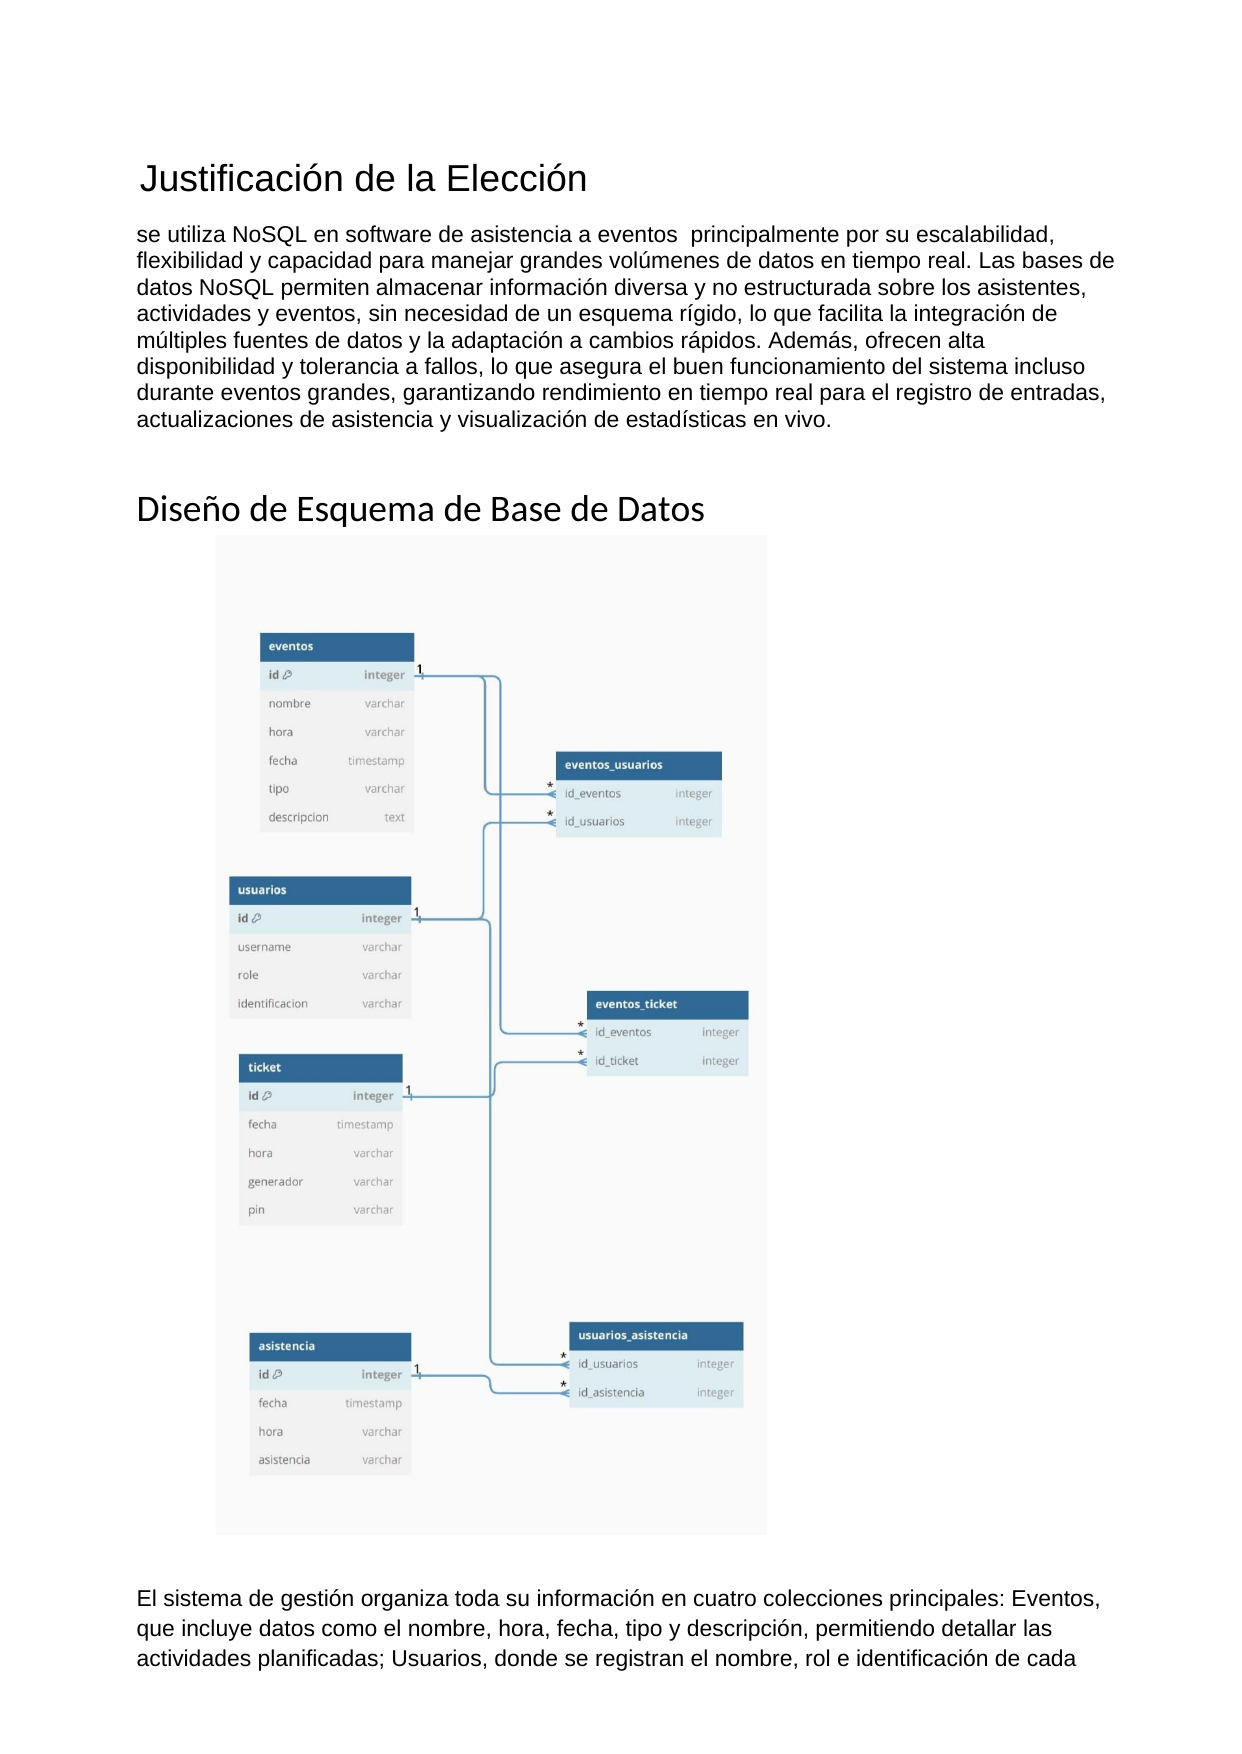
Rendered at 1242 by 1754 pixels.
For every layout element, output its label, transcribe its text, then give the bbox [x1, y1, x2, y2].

text se utiliza NoSQL en software de asistencia a eventos principalmente por su escalabilidad, flexibilidad y capacidad para manejar grandes volúmenes de datos en tiempo real. Las bases de datos NoSQL permiten almacenar información diversa y no estructurada sobre los asistentes, actividades y eventos, sin necesidad de un esquema rígido, lo que facilita la integración de múltiples fuentes de datos y la adaptación a cambios rápidos. Además, ofrecen alta disponibilidad y tolerancia a fallos, lo que asegura el buen funcionamiento del sistema incluso durante eventos grandes, garantizando rendimiento en tiempo real para el registro de entradas, actualizaciones de asistencia y visualización de estadísticas en vivo. [136, 221, 1126, 432]
text Diseño de Esquema de Base de Datos [136, 485, 1126, 531]
text Justificación de la Elección [136, 156, 731, 199]
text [136, 576, 1126, 1671]
picture [215, 535, 768, 1535]
